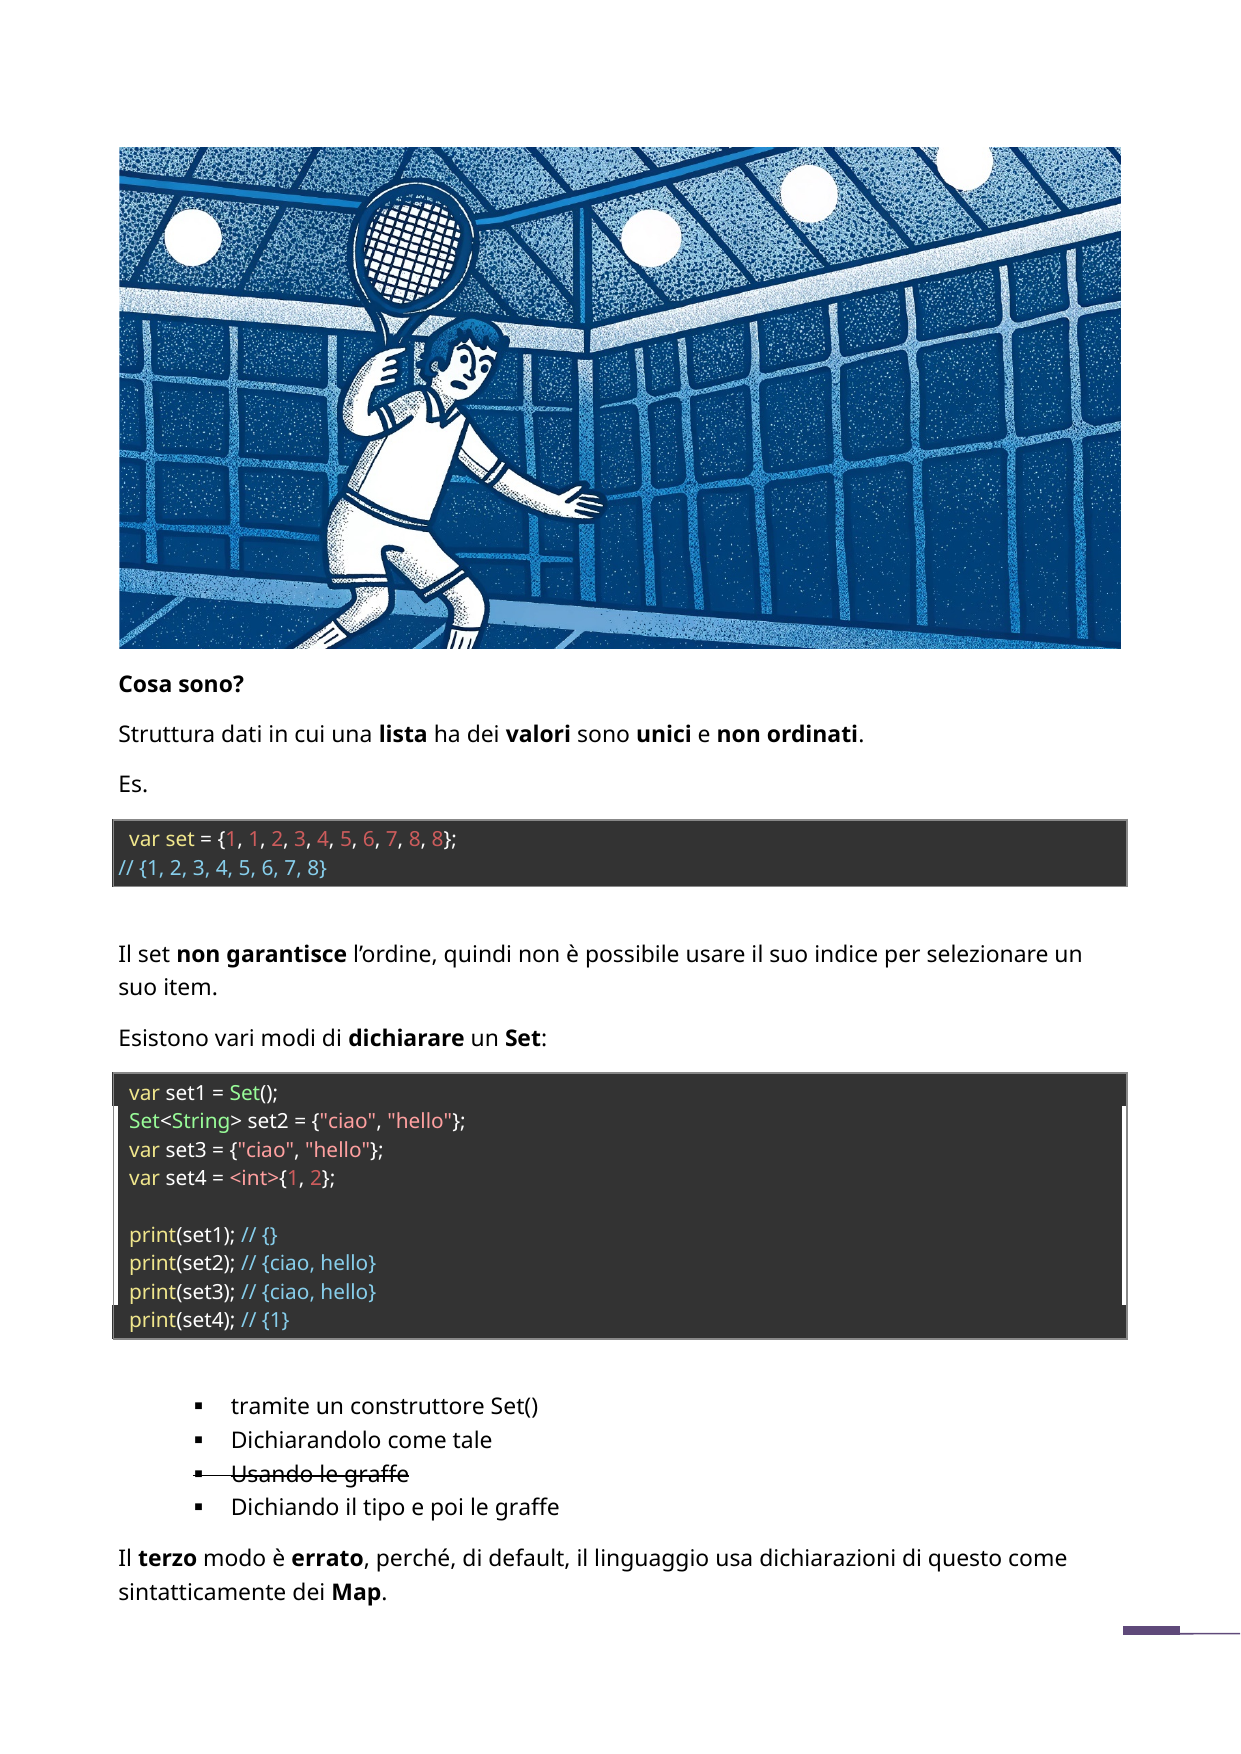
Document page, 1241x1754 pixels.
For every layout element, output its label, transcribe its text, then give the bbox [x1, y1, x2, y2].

text Es. [118, 768, 1122, 800]
text print(set4); // {1} [114, 1300, 1126, 1338]
text Esistono vari modi di dichiarare un Set: [118, 1022, 1122, 1053]
text var set1 = Set(); [114, 1074, 1126, 1106]
text Cosa sono? [118, 668, 1122, 699]
picture [119, 147, 1121, 649]
text var set = {1, 1, 2, 3, 4, 5, 6, 7, 8, 8}; [114, 821, 1126, 847]
text Il terzo modo è errato, perché, di default, il linguaggio usa dichiarazioni di questo come sintatticamente dei Map. [118, 1542, 1122, 1607]
text Struttura dati in cui una lista ha dei valori sono unici e non ordinati. [118, 718, 1122, 749]
list Dichiarandolo come tale [193, 1424, 1122, 1455]
list Usando le graffe [193, 1457, 1122, 1489]
text print(set3); // {ciao, hello} [118, 1277, 1122, 1300]
list tramite un construttore Set() [193, 1390, 1122, 1421]
text // {1, 2, 3, 4, 5, 6, 7, 8} [114, 847, 1126, 886]
text print(set1); // {} [118, 1220, 1122, 1248]
text var set4 = <int>{1, 2}; [118, 1163, 1122, 1192]
text Il set non garantisce l’ordine, quindi non è possibile usare il suo indice per selezionare un suo item. [118, 938, 1122, 1003]
text print(set2); // {ciao, hello} [118, 1248, 1122, 1277]
text var set3 = {"ciao", "hello"}; [118, 1135, 1122, 1163]
text Set<String> set2 = {"ciao", "hello"}; [118, 1106, 1122, 1135]
list Dichiando il tipo e poi le graffe [193, 1491, 1122, 1522]
